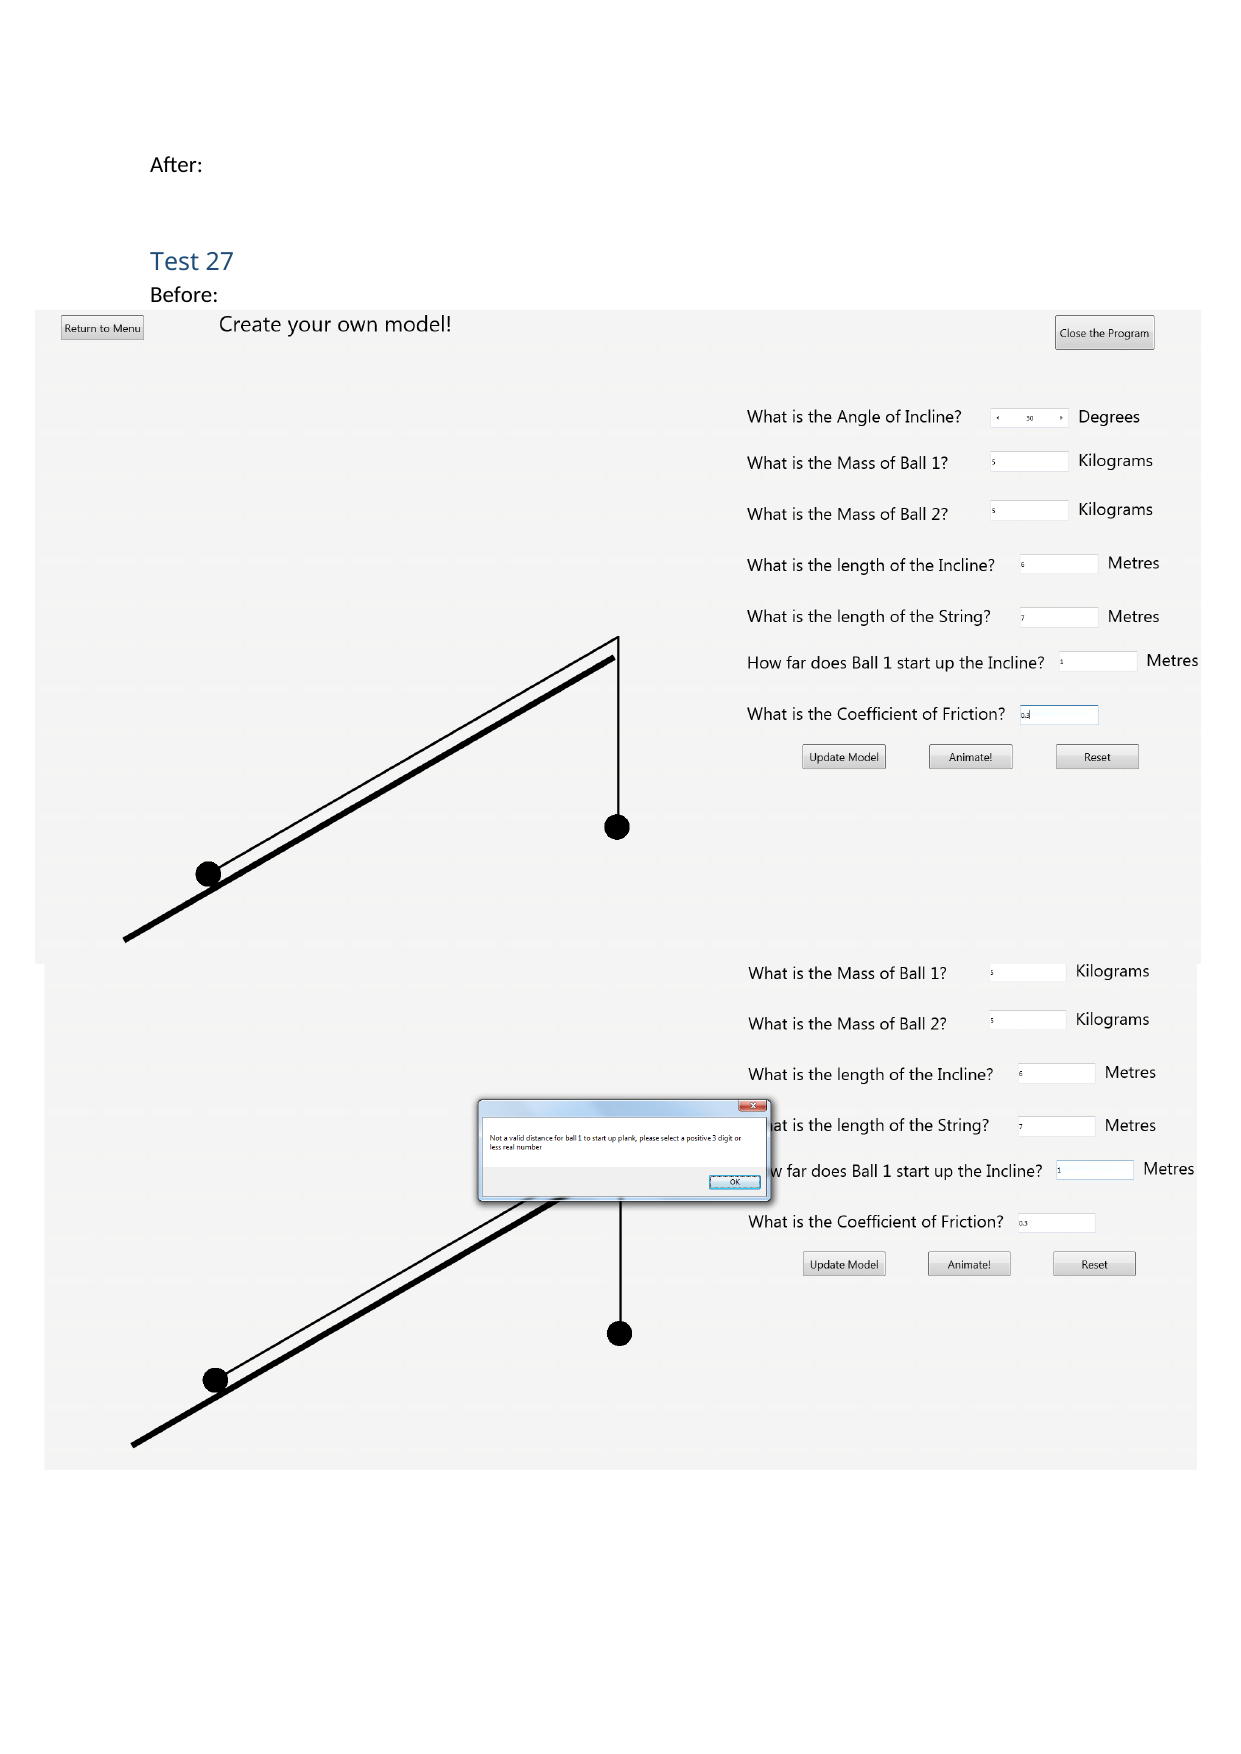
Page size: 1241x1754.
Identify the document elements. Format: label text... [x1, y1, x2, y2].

text After: [150, 150, 1090, 178]
text Before: [150, 281, 1090, 308]
subtitle Test 27 [150, 244, 1090, 278]
picture [35, 310, 1200, 1469]
